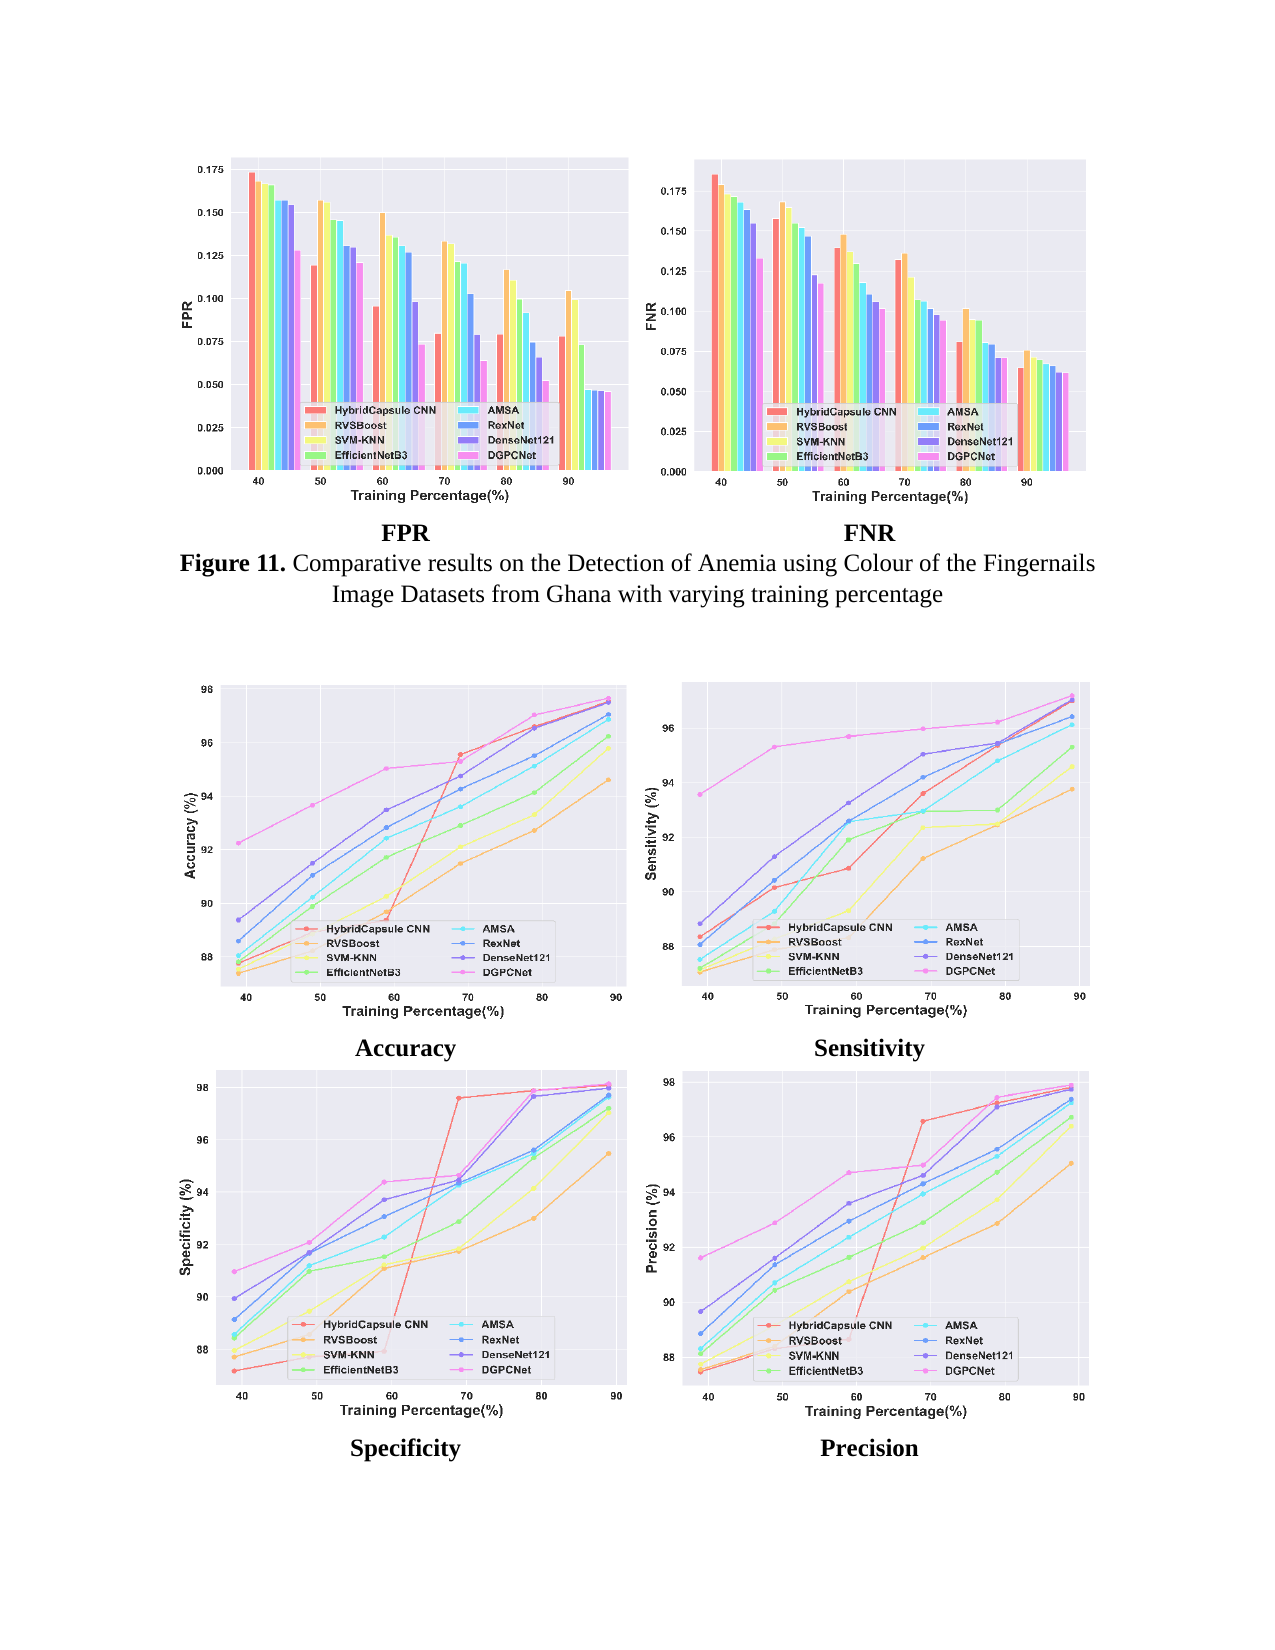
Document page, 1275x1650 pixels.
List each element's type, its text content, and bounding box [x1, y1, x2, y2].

table_cell FPR [174, 518, 637, 548]
table_cell Specificity [174, 1434, 637, 1462]
picture [176, 153, 634, 515]
table_cell FNR [638, 518, 1101, 548]
picture [639, 677, 1098, 1029]
table_cell [174, 150, 637, 518]
text Figure 11. Comparative results on the Detection of Anemia using Colour of the Fingernails Image Datasets from Ghana with varying training percentage [150, 548, 1125, 608]
table_cell [638, 150, 1101, 518]
table_cell [174, 1061, 637, 1433]
picture [176, 1063, 633, 1430]
table_header [174, 675, 637, 1033]
picture [175, 677, 634, 1030]
table_cell Precision [638, 1434, 1101, 1462]
table_cell Accuracy [174, 1033, 637, 1061]
table_cell Sensitivity [638, 1033, 1101, 1061]
table_header [638, 675, 1101, 1033]
picture [641, 154, 1093, 516]
picture [641, 1064, 1098, 1431]
table_cell [638, 1061, 1101, 1433]
